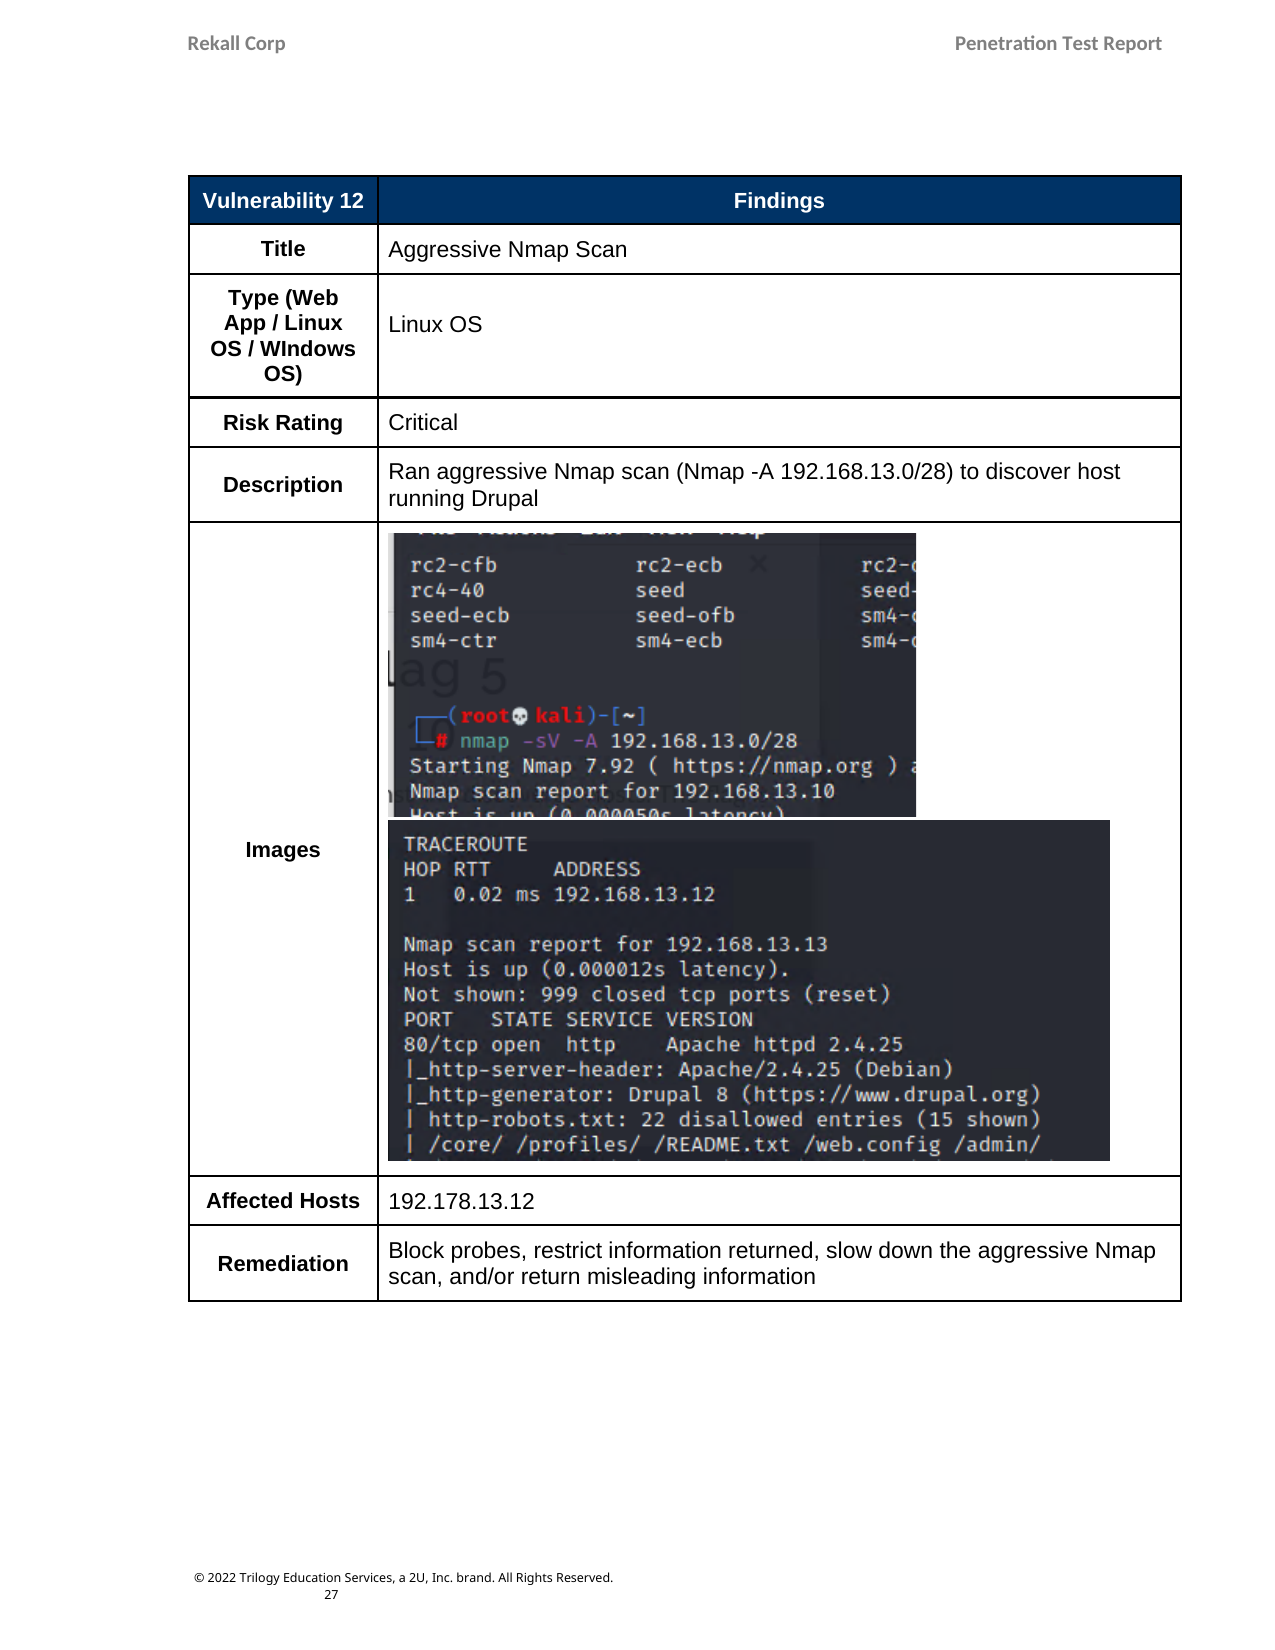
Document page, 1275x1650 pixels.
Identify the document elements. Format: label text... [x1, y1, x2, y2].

table_cell Type (Web App / Linux OS / WIndows OS) [190, 275, 377, 396]
picture [388, 820, 1110, 1161]
table_cell Ran aggressive Nmap scan (Nmap -A 192.168.13.0/28) to discover host running Drupal [379, 448, 1180, 521]
table_cell Images [190, 523, 377, 1175]
table_cell Linux OS [379, 275, 1180, 396]
table_cell 192.178.13.12 [379, 1177, 1180, 1224]
table_cell Risk Rating [190, 399, 377, 446]
table_cell [379, 523, 1180, 1175]
table_cell Block probes, restrict information returned, slow down the aggressive Nmap scan, and/or return misleading information [379, 1226, 1180, 1300]
picture [388, 533, 917, 817]
table_header Vulnerability 12 [190, 177, 377, 223]
table_cell Remediation [190, 1226, 377, 1300]
table_cell Title [190, 225, 377, 273]
table_cell Affected Hosts [190, 1177, 377, 1224]
table_cell Description [190, 448, 377, 521]
table_header Findings [379, 177, 1180, 223]
table_cell Critical [379, 399, 1180, 446]
table_cell Aggressive Nmap Scan [379, 225, 1180, 273]
